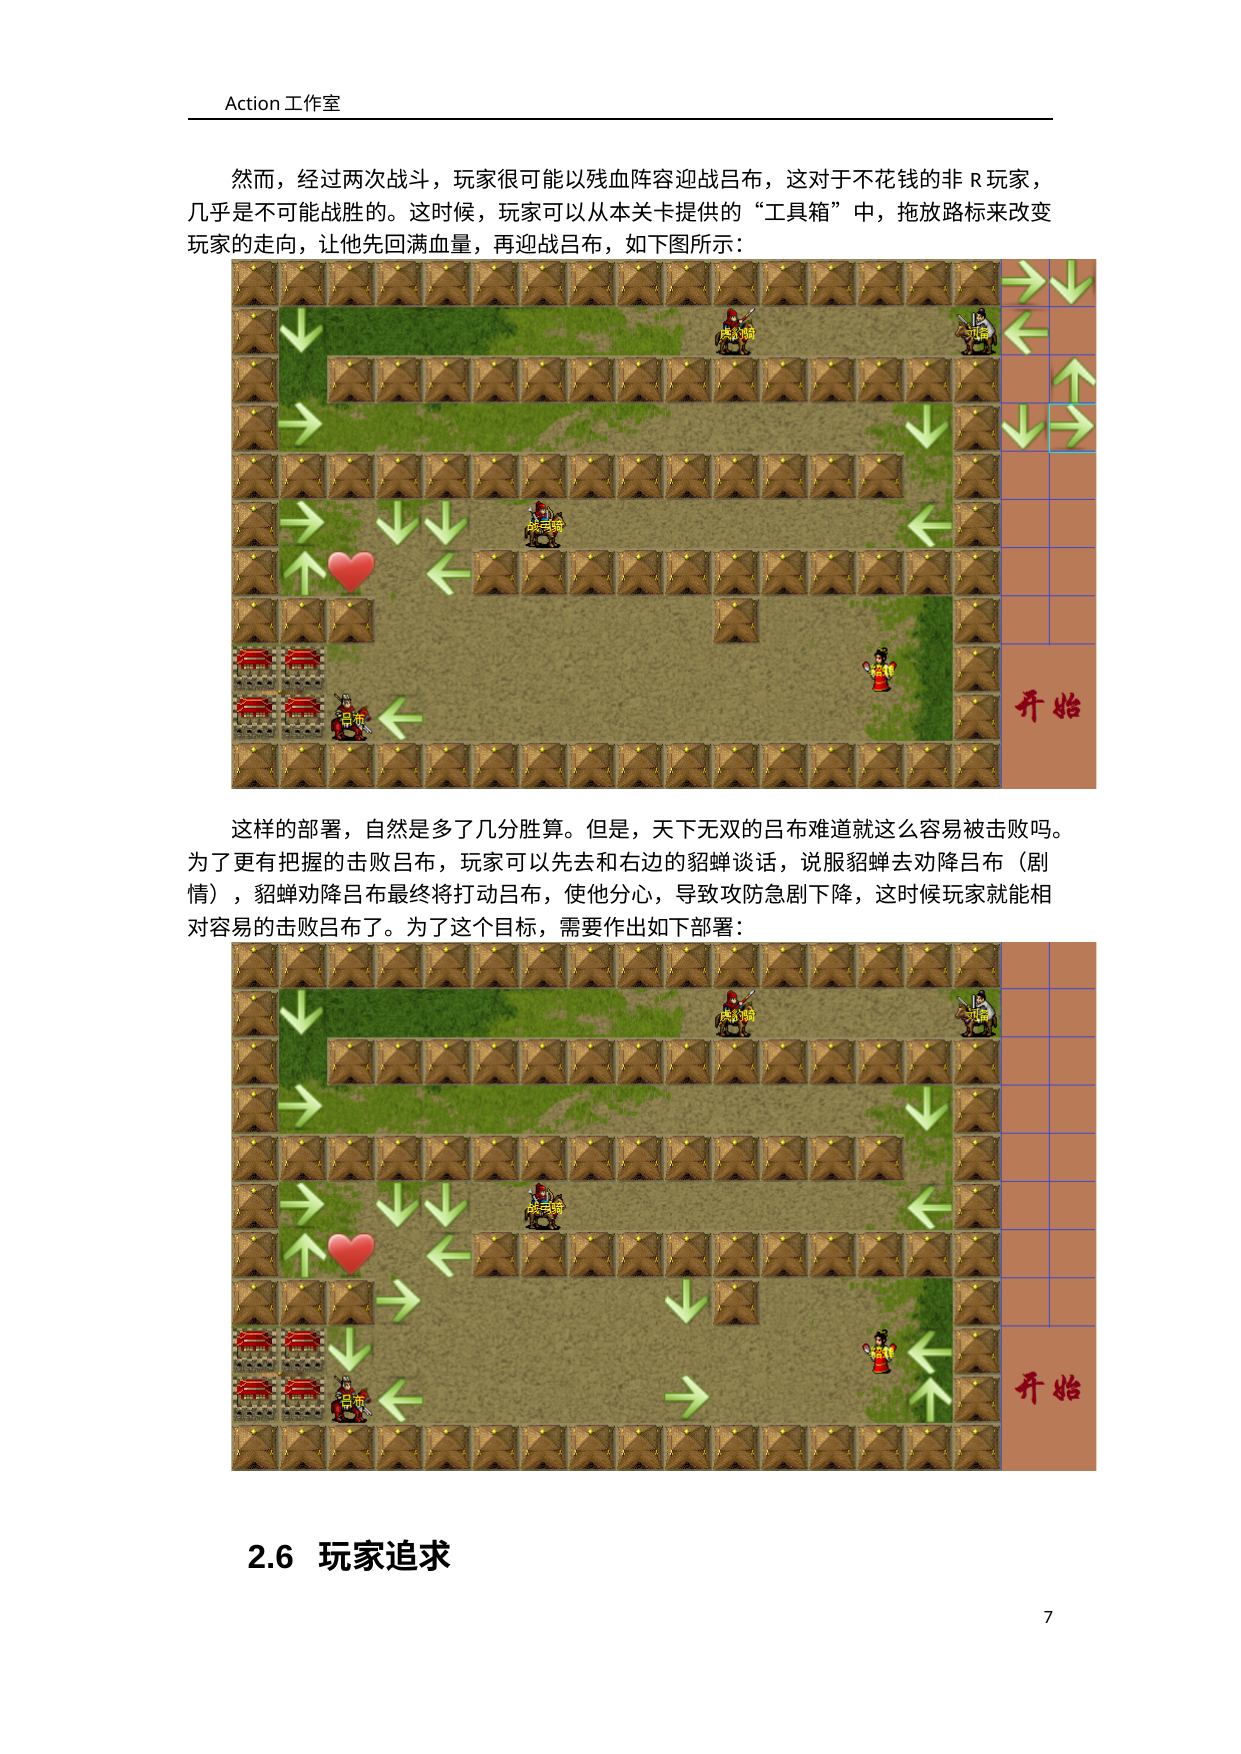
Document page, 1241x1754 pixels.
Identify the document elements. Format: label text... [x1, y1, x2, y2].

text 这样的部署，自然是多了几分胜算。但是，天下无双的吕布难道就这么容易被击败吗。为了更有把握的击败吕布，玩家可以先去和右边的貂蝉谈话，说服貂蝉去劝降吕布（剧情），貂蝉劝降吕布最终将打动吕布，使他分心，导致攻防急剧下降，这时候玩家就能相对容易的击败吕布了。为了这个目标，需要作出如下部署： [187, 812, 1053, 942]
picture [231, 259, 1097, 789]
picture [231, 942, 1097, 1471]
subtitle 玩家追求 [247, 1522, 1053, 1587]
text 然而，经过两次战斗，玩家很可能以残血阵容迎战吕布，这对于不花钱的非R玩家，几乎是不可能战胜的。这时候，玩家可以从本关卡提供的“工具箱”中，拖放路标来改变玩家的走向，让他先回满血量，再迎战吕布，如下图所示： [187, 162, 1053, 259]
